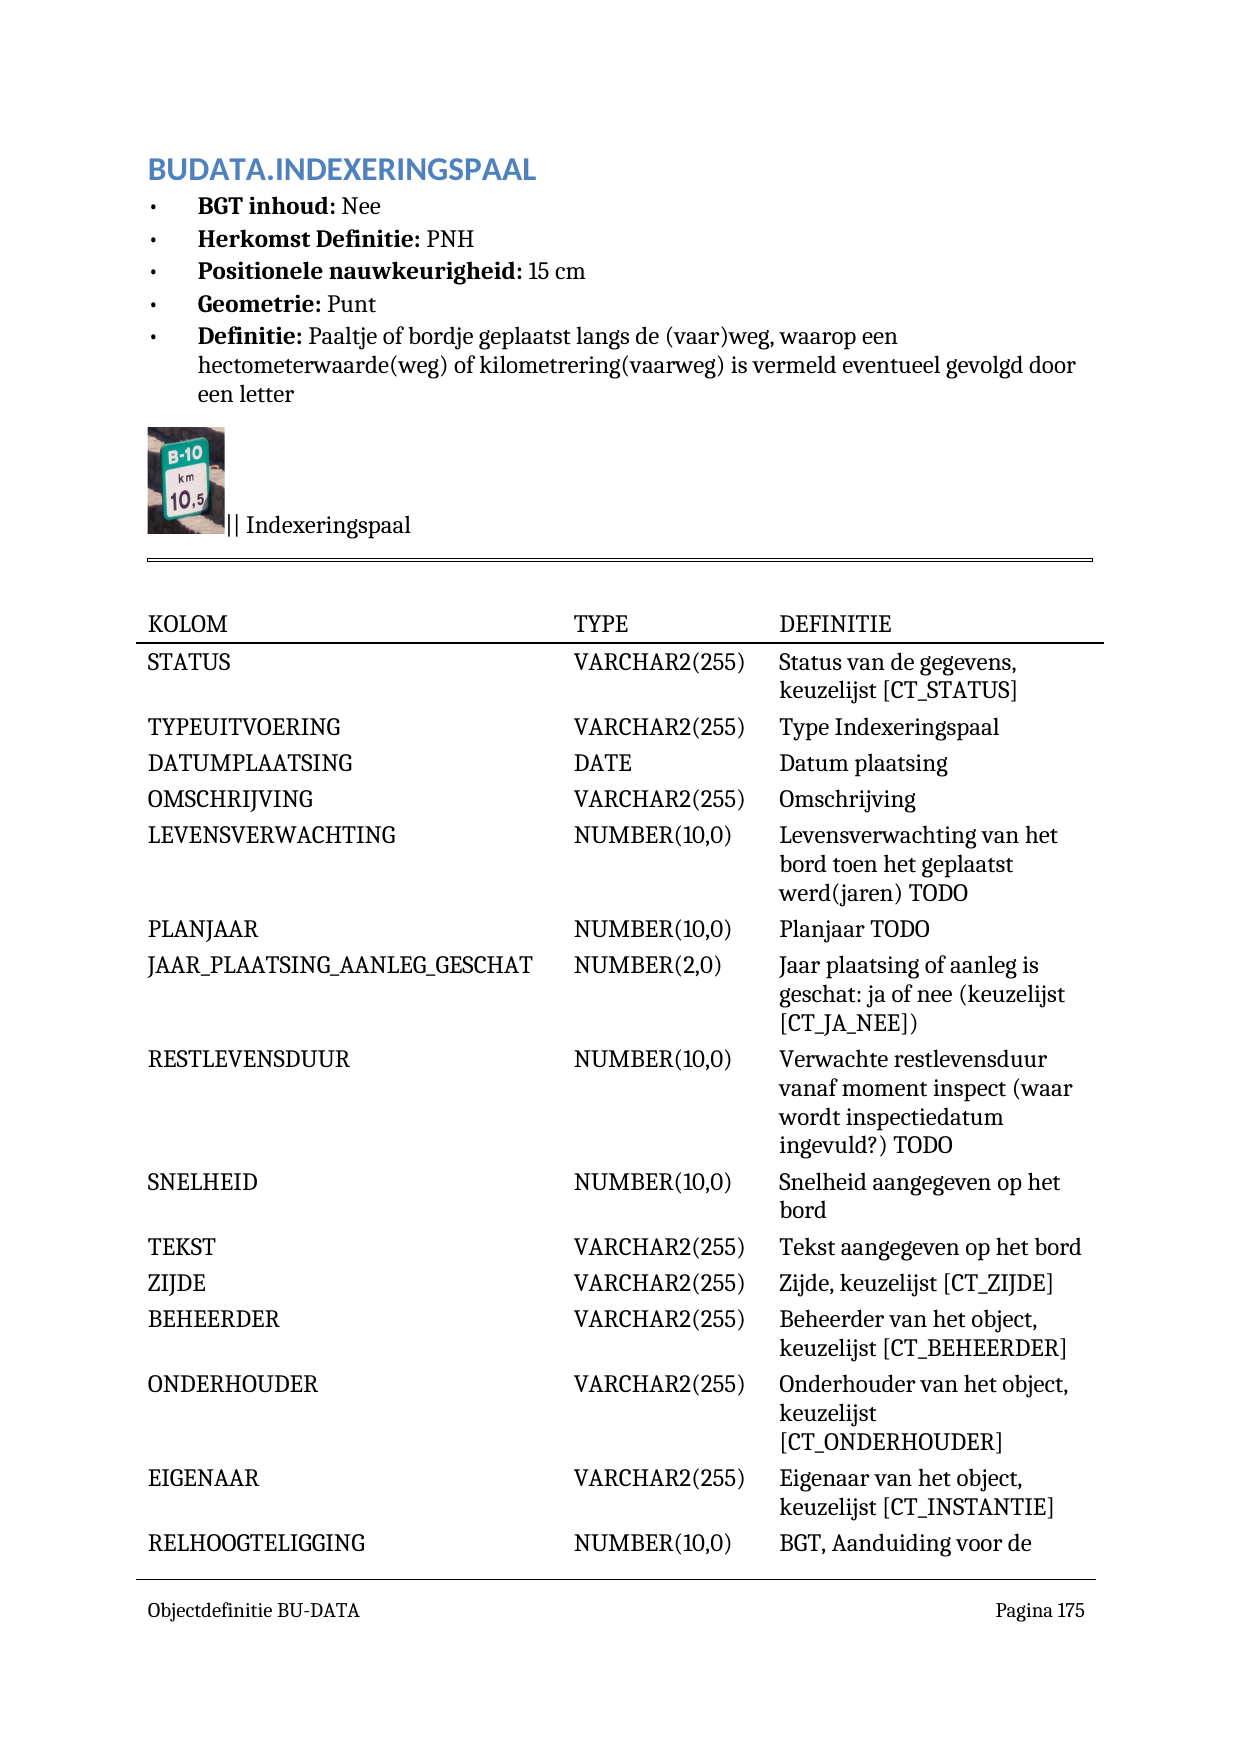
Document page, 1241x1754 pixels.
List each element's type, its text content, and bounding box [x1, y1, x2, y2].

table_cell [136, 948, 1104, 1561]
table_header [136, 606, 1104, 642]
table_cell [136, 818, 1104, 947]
list Geometrie: Punt [148, 289, 1093, 318]
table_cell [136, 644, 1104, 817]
list Positionele nauwkeurigheid: 15 cm [148, 257, 1093, 286]
list Definitie: Paaltje of bordje geplaatst langs de (vaar)weg, waarop een hectometerwaarde(weg) of kilometrering(vaarweg) is vermeld eventueel gevolgd door een letter [148, 322, 1093, 408]
subtitle BUDATA.INDEXERINGSPAAL [148, 148, 1093, 188]
list BGT inhoud: Nee [148, 192, 1093, 221]
picture [147, 427, 225, 534]
list Herkomst Definitie: PNH [148, 224, 1093, 253]
text || Indexeringspaal [148, 427, 1093, 539]
